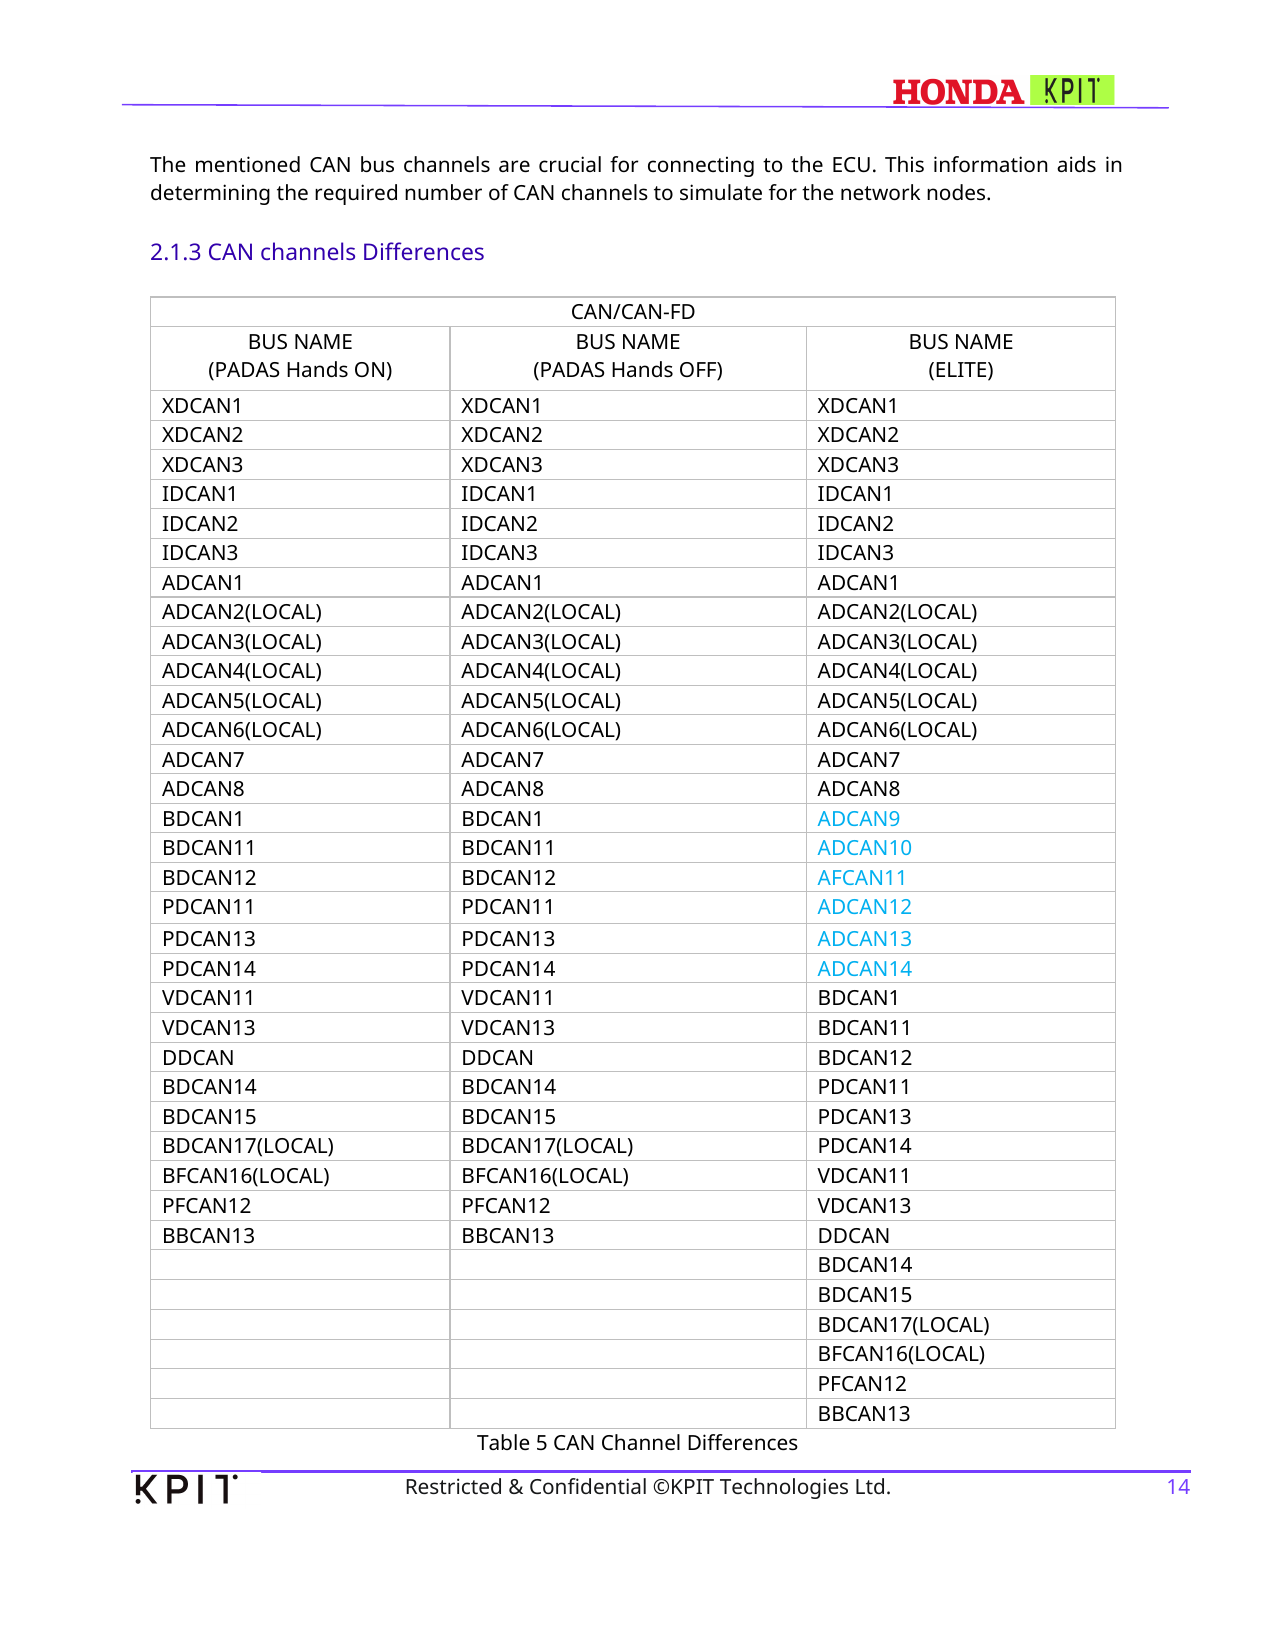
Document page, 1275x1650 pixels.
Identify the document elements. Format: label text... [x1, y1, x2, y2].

table_cell IDCAN2 [451, 509, 806, 537]
table_cell BDCAN14 [807, 1250, 1115, 1279]
table_cell ADCAN4(LOCAL) [807, 656, 1115, 685]
table_cell PDCAN14 [151, 954, 449, 982]
table_cell PDCAN14 [451, 954, 806, 982]
table_header CAN/CAN-FD [151, 298, 1115, 326]
table_cell ADCAN3(LOCAL) [807, 627, 1115, 655]
table_cell VDCAN13 [807, 1191, 1115, 1220]
table_cell BDCAN17(LOCAL) [451, 1132, 806, 1160]
table_cell DDCAN [151, 1043, 449, 1071]
table_cell BUS NAME (PADAS Hands OFF) [451, 327, 806, 390]
table_cell ADCAN8 [807, 774, 1115, 803]
table_cell PDCAN13 [151, 924, 449, 953]
table_cell ADCAN2(LOCAL) [807, 598, 1115, 626]
table_cell VDCAN11 [151, 983, 449, 1012]
table_cell ADCAN9 [807, 804, 1115, 832]
table_cell PDCAN13 [807, 1102, 1115, 1131]
table_cell BFCAN16(LOCAL) [807, 1340, 1115, 1368]
text Table 5 CAN Channel Differences [150, 1428, 1125, 1457]
table_cell [451, 1369, 806, 1398]
table_cell IDCAN2 [807, 509, 1115, 537]
table_cell BDCAN15 [451, 1102, 806, 1131]
table_cell PFCAN12 [807, 1369, 1115, 1398]
table_cell BDCAN11 [451, 833, 806, 862]
table_cell BBCAN13 [451, 1221, 806, 1249]
table_cell [151, 1280, 449, 1309]
table_cell ADCAN8 [451, 774, 806, 803]
table_cell BFCAN16(LOCAL) [151, 1161, 449, 1190]
table_cell BDCAN1 [451, 804, 806, 832]
table_cell [451, 1399, 806, 1427]
table_cell VDCAN13 [151, 1013, 449, 1042]
table_cell ADCAN14 [807, 954, 1115, 982]
table_cell XDCAN3 [451, 450, 806, 478]
table_cell ADCAN4(LOCAL) [151, 656, 449, 685]
table_cell XDCAN1 [451, 391, 806, 419]
table_cell ADCAN1 [151, 568, 449, 596]
table_cell ADCAN10 [807, 833, 1115, 862]
table_cell [451, 1310, 806, 1338]
table_cell VDCAN11 [807, 1161, 1115, 1190]
table_cell BBCAN13 [151, 1221, 449, 1249]
table_cell DDCAN [807, 1221, 1115, 1249]
table_cell XDCAN3 [807, 450, 1115, 478]
table_cell BDCAN15 [151, 1102, 449, 1131]
table_cell PDCAN13 [451, 924, 806, 953]
table_cell [451, 1340, 806, 1368]
table_cell ADCAN3(LOCAL) [151, 627, 449, 655]
table_cell BBCAN13 [807, 1399, 1115, 1427]
table_cell VDCAN11 [451, 983, 806, 1012]
table_cell XDCAN3 [151, 450, 449, 478]
table_cell BUS NAME (PADAS Hands ON) [151, 327, 449, 390]
table_cell ADCAN6(LOCAL) [151, 715, 449, 744]
table_cell DDCAN [451, 1043, 806, 1071]
table_cell BDCAN11 [151, 833, 449, 862]
table_cell ADCAN7 [807, 745, 1115, 773]
table_cell XDCAN2 [151, 421, 449, 449]
table_cell BDCAN1 [807, 983, 1115, 1012]
table_cell BDCAN12 [151, 863, 449, 891]
table_cell ADCAN2(LOCAL) [451, 598, 806, 626]
table_cell ADCAN1 [451, 568, 806, 596]
table_cell BDCAN12 [451, 863, 806, 891]
table_cell BDCAN14 [451, 1072, 806, 1101]
table_cell ADCAN6(LOCAL) [451, 715, 806, 744]
table_cell XDCAN1 [807, 391, 1115, 419]
table_cell BDCAN17(LOCAL) [151, 1132, 449, 1160]
table_cell XDCAN2 [451, 421, 806, 449]
table_cell ADCAN4(LOCAL) [451, 656, 806, 685]
picture [893, 75, 1115, 105]
table_cell VDCAN13 [451, 1013, 806, 1042]
table_cell IDCAN1 [451, 480, 806, 508]
table_cell BDCAN1 [151, 804, 449, 832]
table_cell BDCAN11 [807, 1013, 1115, 1042]
table_cell XDCAN1 [151, 391, 449, 419]
table_cell ADCAN13 [807, 924, 1115, 953]
table_cell BFCAN16(LOCAL) [451, 1161, 806, 1190]
table_cell BDCAN15 [807, 1280, 1115, 1309]
table_cell [451, 1250, 806, 1279]
table_cell PDCAN11 [807, 1072, 1115, 1101]
subtitle 2.1.3 CAN channels Differences [150, 236, 1125, 267]
text The mentioned CAN bus channels are crucial for connecting to the ECU. This information aids in determining the required number of CAN channels to simulate for the network nodes. [150, 150, 1125, 207]
table_cell IDCAN1 [807, 480, 1115, 508]
table_cell XDCAN2 [807, 421, 1115, 449]
table_cell [151, 1310, 449, 1338]
table_cell [151, 1369, 449, 1398]
table_cell ADCAN6(LOCAL) [807, 715, 1115, 744]
picture [132, 1472, 262, 1509]
table_cell AFCAN11 [807, 863, 1115, 891]
table_cell PFCAN12 [151, 1191, 449, 1220]
table_cell BDCAN12 [807, 1043, 1115, 1071]
table_cell BUS NAME (ELITE) [807, 327, 1115, 390]
table_cell ADCAN8 [151, 774, 449, 803]
table_cell ADCAN5(LOCAL) [807, 686, 1115, 714]
table_cell PFCAN12 [451, 1191, 806, 1220]
table_cell ADCAN2(LOCAL) [151, 598, 449, 626]
table_cell IDCAN1 [151, 480, 449, 508]
table_cell IDCAN3 [807, 539, 1115, 567]
table_cell [151, 1399, 449, 1427]
table_cell [151, 1340, 449, 1368]
table_cell PDCAN11 [151, 892, 449, 923]
table_cell IDCAN3 [151, 539, 449, 567]
table_cell ADCAN7 [151, 745, 449, 773]
table_cell ADCAN7 [451, 745, 806, 773]
table_cell [451, 1280, 806, 1309]
table_cell ADCAN3(LOCAL) [451, 627, 806, 655]
table_cell PDCAN14 [807, 1132, 1115, 1160]
table_cell BDCAN14 [151, 1072, 449, 1101]
table_cell ADCAN1 [807, 568, 1115, 596]
table_cell [151, 1250, 449, 1279]
table_cell PDCAN11 [451, 892, 806, 923]
table_cell ADCAN5(LOCAL) [151, 686, 449, 714]
table_cell BDCAN17(LOCAL) [807, 1310, 1115, 1338]
table_cell IDCAN3 [451, 539, 806, 567]
table_cell ADCAN12 [807, 892, 1115, 923]
table_cell ADCAN5(LOCAL) [451, 686, 806, 714]
table_cell IDCAN2 [151, 509, 449, 537]
